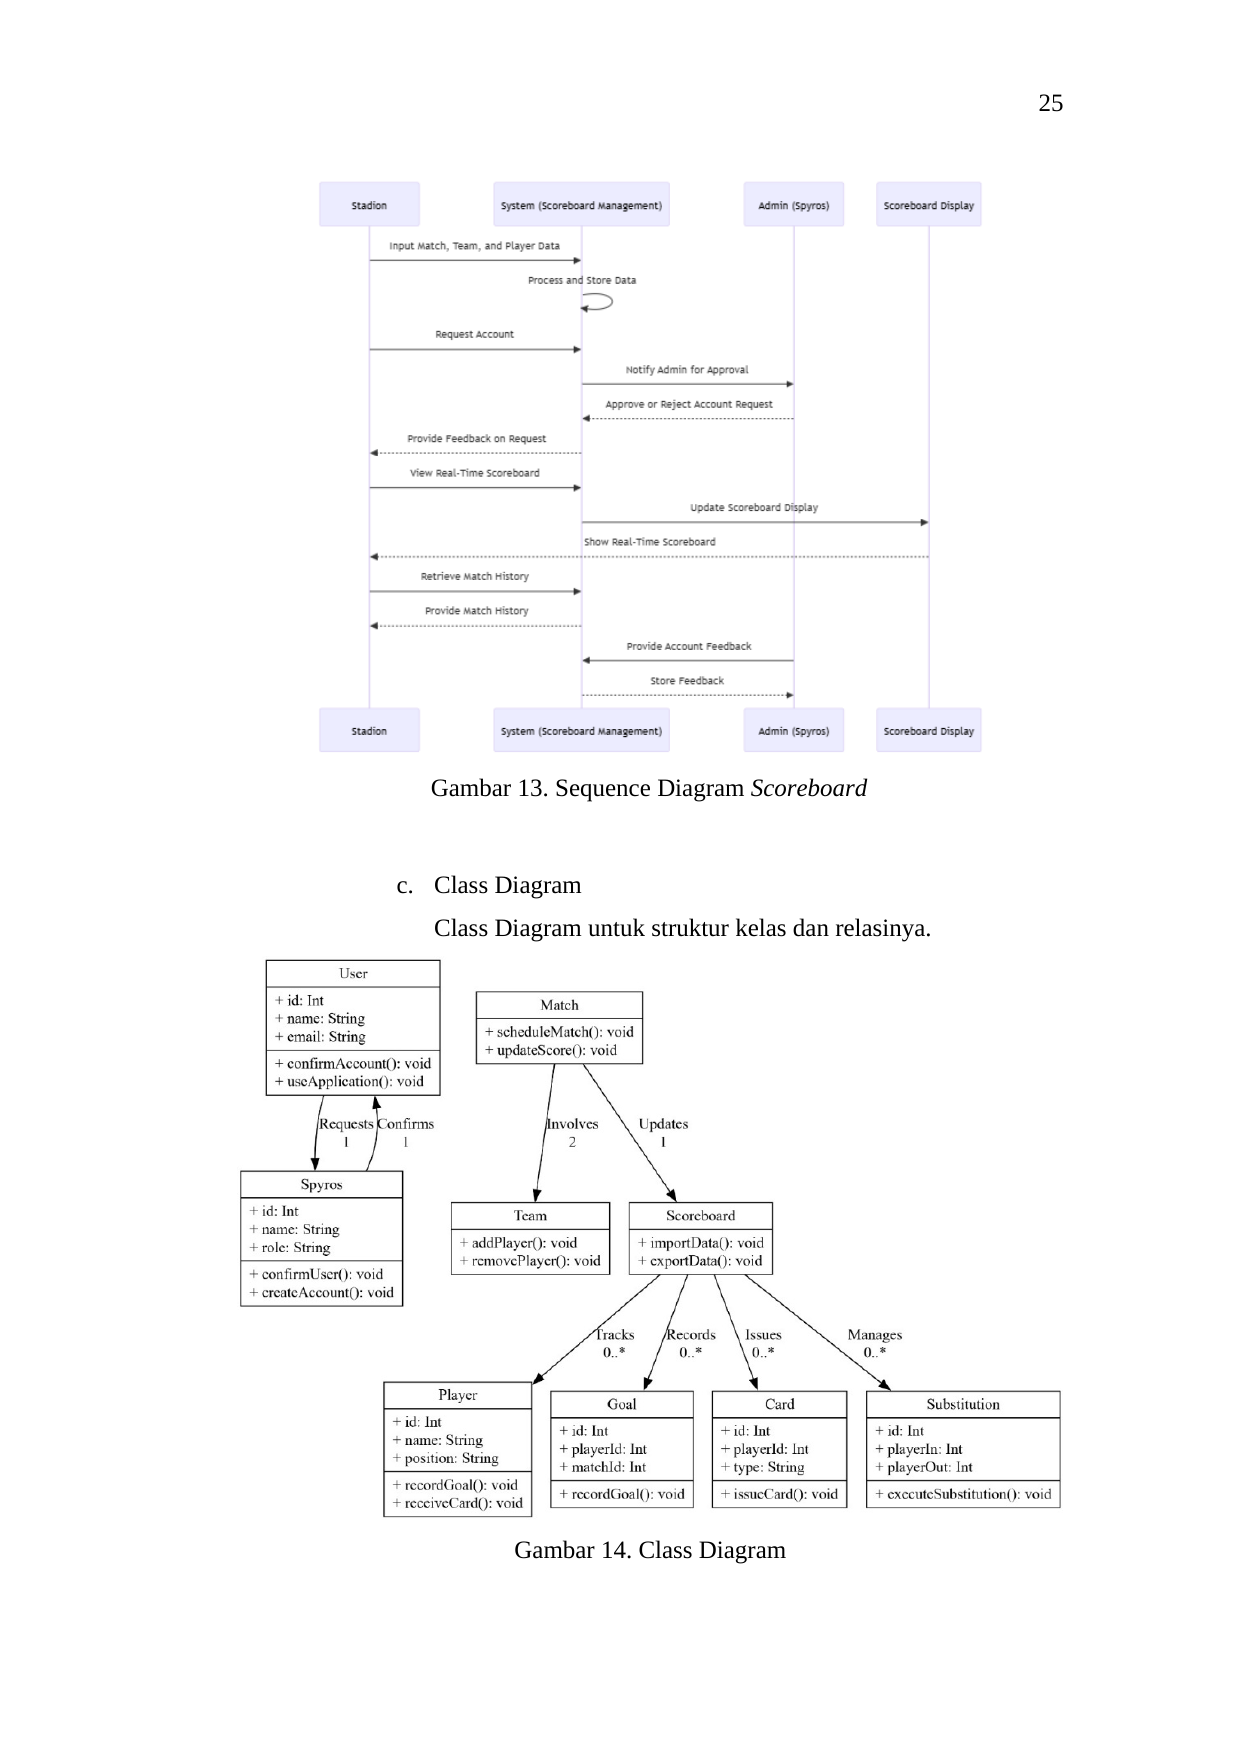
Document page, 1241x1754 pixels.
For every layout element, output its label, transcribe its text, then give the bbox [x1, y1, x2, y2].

picture [237, 956, 1064, 1521]
list Class Diagram [396, 870, 1063, 898]
list Class Diagram untuk struktur kelas dan relasinya. [434, 913, 1063, 942]
picture [237, 177, 1064, 759]
